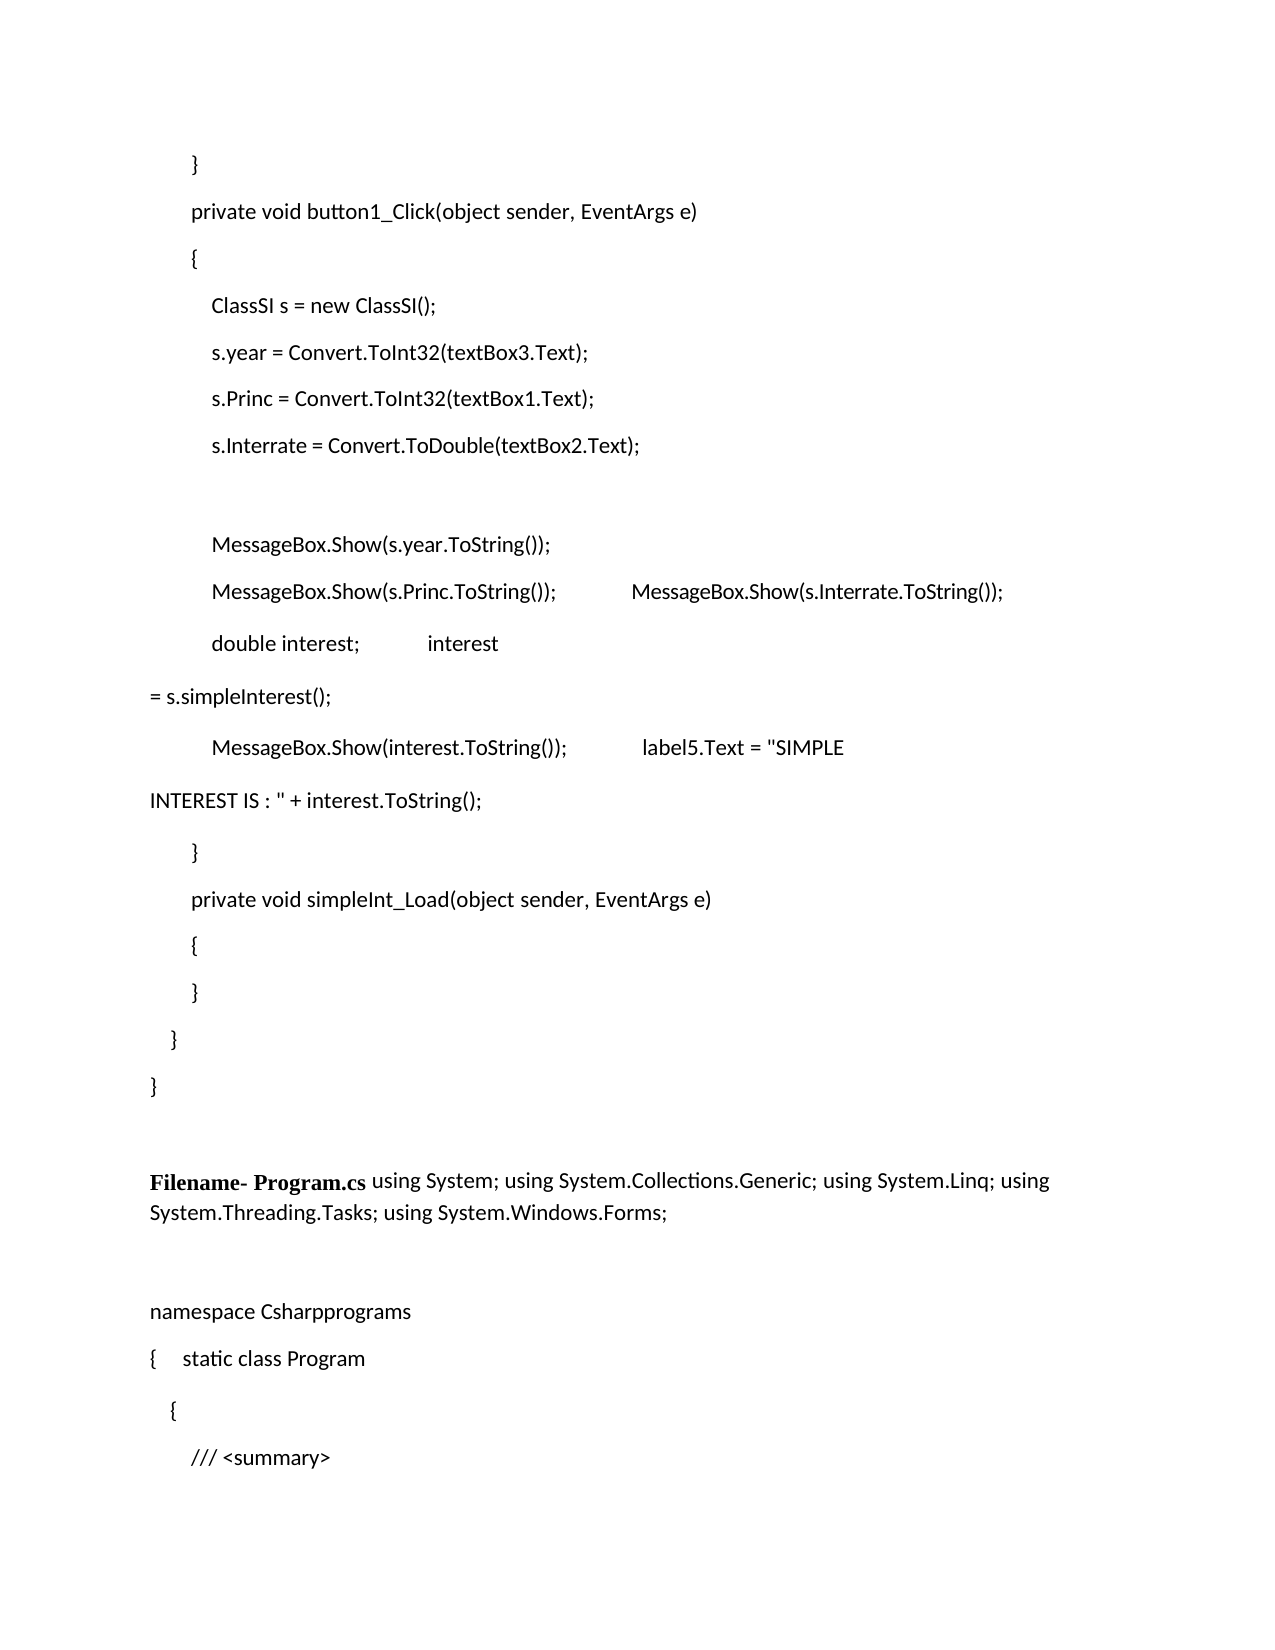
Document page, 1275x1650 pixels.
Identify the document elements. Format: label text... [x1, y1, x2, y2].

text Filename- Program.cs using System; using System.Collections.Generic; using System.Linq; using System.Threading.Tasks; using System.Windows.Forms; [149, 1166, 1198, 1226]
text /// <summary> [191, 1443, 1198, 1471]
text { static class Program [149, 1344, 1198, 1372]
text private void button1_Click(object sender, EventArgs e) [191, 197, 1198, 225]
text s.year = Convert.ToInt32(textBox3.Text); s.Princ = Convert.ToInt32(textBox1.Text); s.Interrate = Convert.ToDouble(textBox2.Text); [211, 338, 648, 459]
text } [191, 978, 1198, 1006]
text } [170, 1026, 1198, 1053]
text { [170, 1396, 1198, 1424]
text MessageBox.Show(s.Princ.ToString()); MessageBox.Show(s.Interrate.ToString()); double interest; interest [211, 577, 1010, 657]
text } [191, 150, 1198, 178]
text } [191, 838, 1198, 866]
text MessageBox.Show(interest.ToString()); label5.Text = "SIMPLE INTEREST IS : " + interest.ToString(); [149, 733, 844, 814]
text { [191, 244, 1198, 272]
text MessageBox.Show(s.year.ToString()); [211, 530, 1198, 558]
text { [191, 932, 1198, 960]
text ClassSI s = new ClassSI(); [211, 291, 1198, 319]
text private void simpleInt_Load(object sender, EventArgs e) [191, 885, 1198, 913]
text = s.simpleInterest(); [149, 682, 1198, 710]
text } [149, 1072, 1198, 1100]
text namespace Csharpprograms [149, 1297, 1198, 1325]
